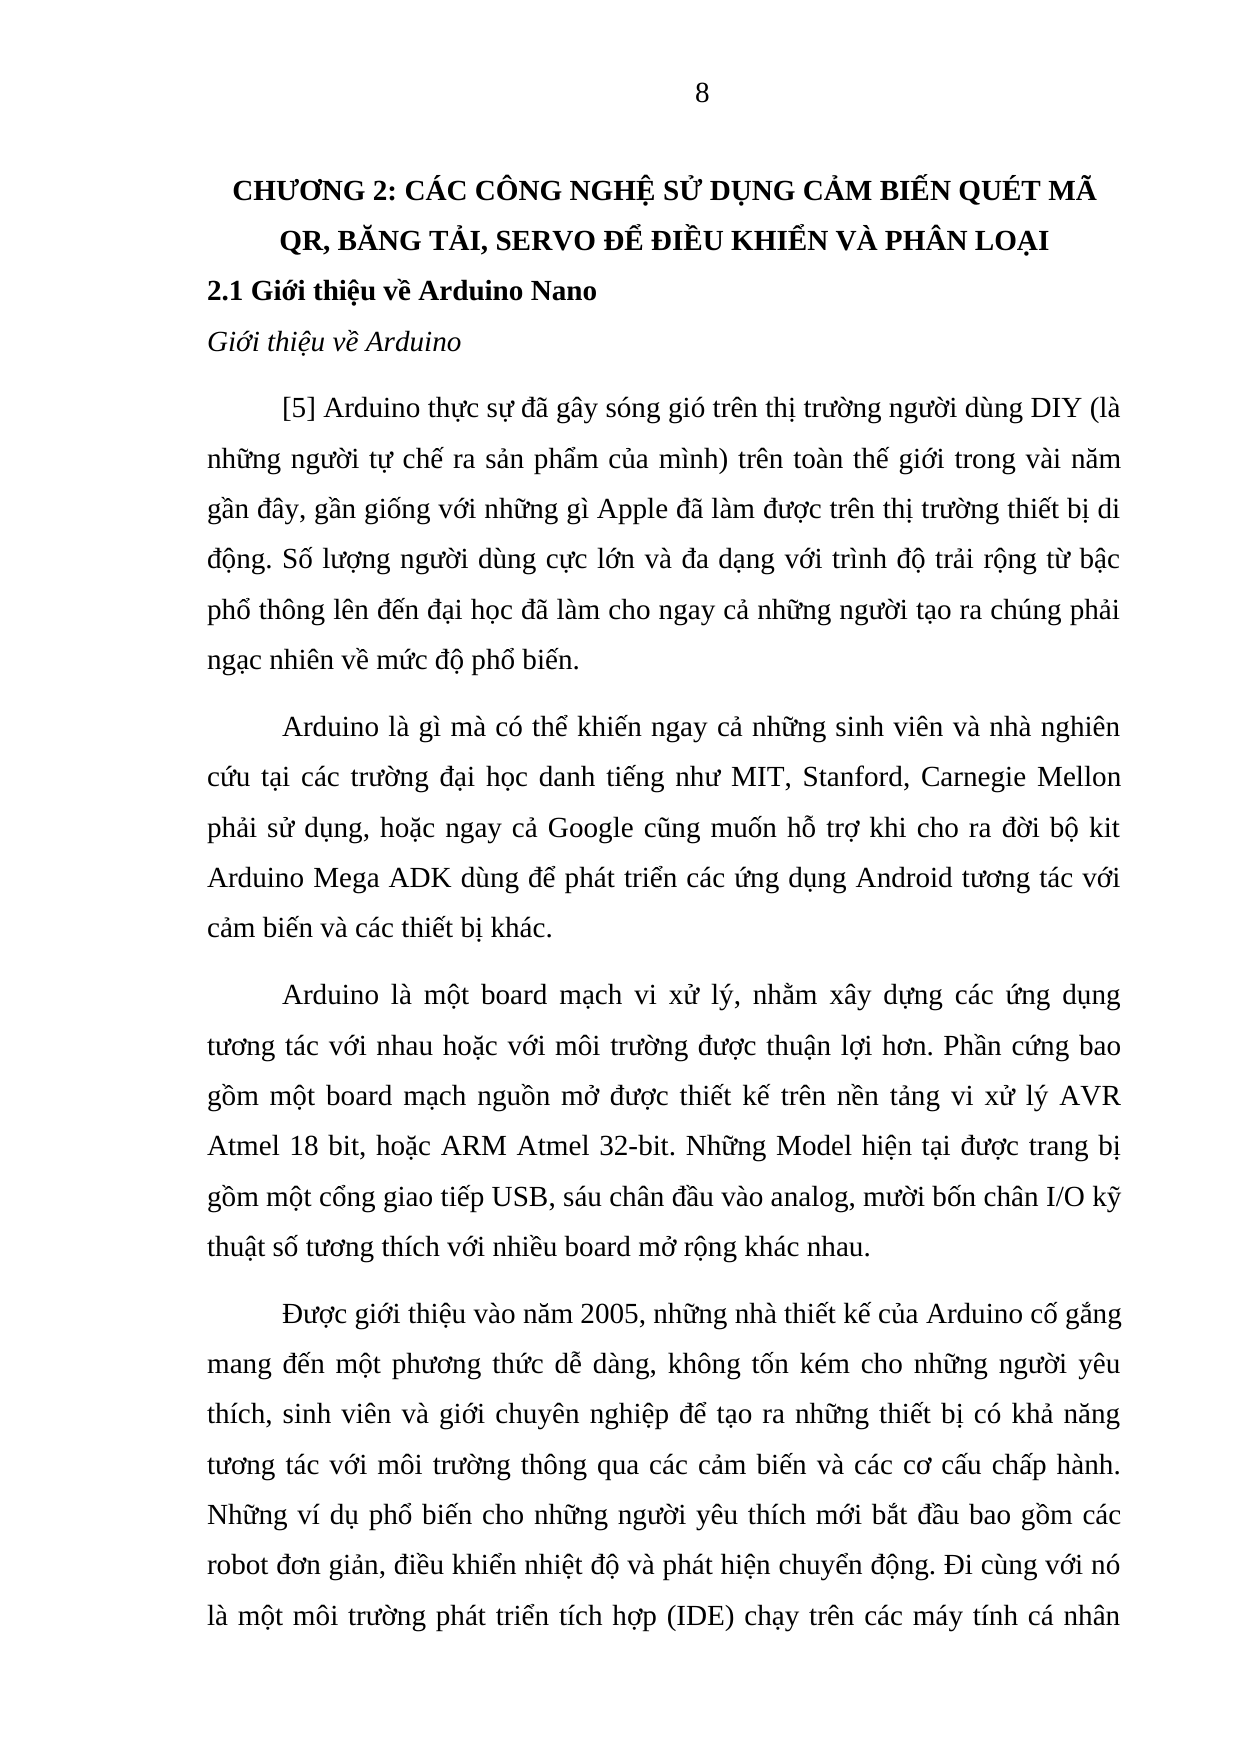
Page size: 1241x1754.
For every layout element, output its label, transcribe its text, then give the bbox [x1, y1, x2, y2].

subtitle Giới thiệu về Arduino Nano [207, 273, 1122, 307]
text [5] Arduino thực sự đã gây sóng gió trên thị trường người dùng DIY (là những người tự chế ra sản phẩm của mình) trên toàn thế giới trong vài năm gần đây, gần giống với những gì Apple đã làm được trên thị trường thiết bị di động. Số lượng người dùng cực lớn và đa dạng với trình độ trải rộng từ bậc phổ thông lên đến đại học đã làm cho ngay cả những người tạo ra chúng phải ngạc nhiên về mức độ phổ biến. [207, 391, 1122, 676]
subtitle Các Công nghệ SỬ DỤNG CẢM BIẾN QUÉT MÃ QR, BĂNG TẢI, SERVO ĐỂ ĐIỀU KHIỂN VÀ PHÂN LOẠI [207, 173, 1122, 257]
text Giới thiệu về Arduino [207, 324, 1122, 357]
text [207, 1296, 1122, 1631]
text Arduino là gì mà có thể khiến ngay cả những sinh viên và nhà nghiên cứu tại các trường đại học danh tiếng như MIT, Stanford, Carnegie Mellon phải sử dụng, hoặc ngay cả Google cũng muốn hỗ trợ khi cho ra đời bộ kit Arduino Mega ADK dùng để phát triển các ứng dụng Android tương tác với cảm biến và các thiết bị khác. [207, 709, 1122, 944]
text Arduino là một board mạch vi xử lý, nhằm xây dựng các ứng dụng tương tác với nhau hoặc với môi trường được thuận lợi hơn. Phần cứng bao gồm một board mạch nguồn mở được thiết kế trên nền tảng vi xử lý AVR Atmel 18 bit, hoặc ARM Atmel 32-bit. Những Model hiện tại được trang bị gồm một cổng giao tiếp USB, sáu chân đầu vào analog, mười bốn chân I/O kỹ thuật số tương thích với nhiều board mở rộng khác nhau. [207, 977, 1122, 1262]
